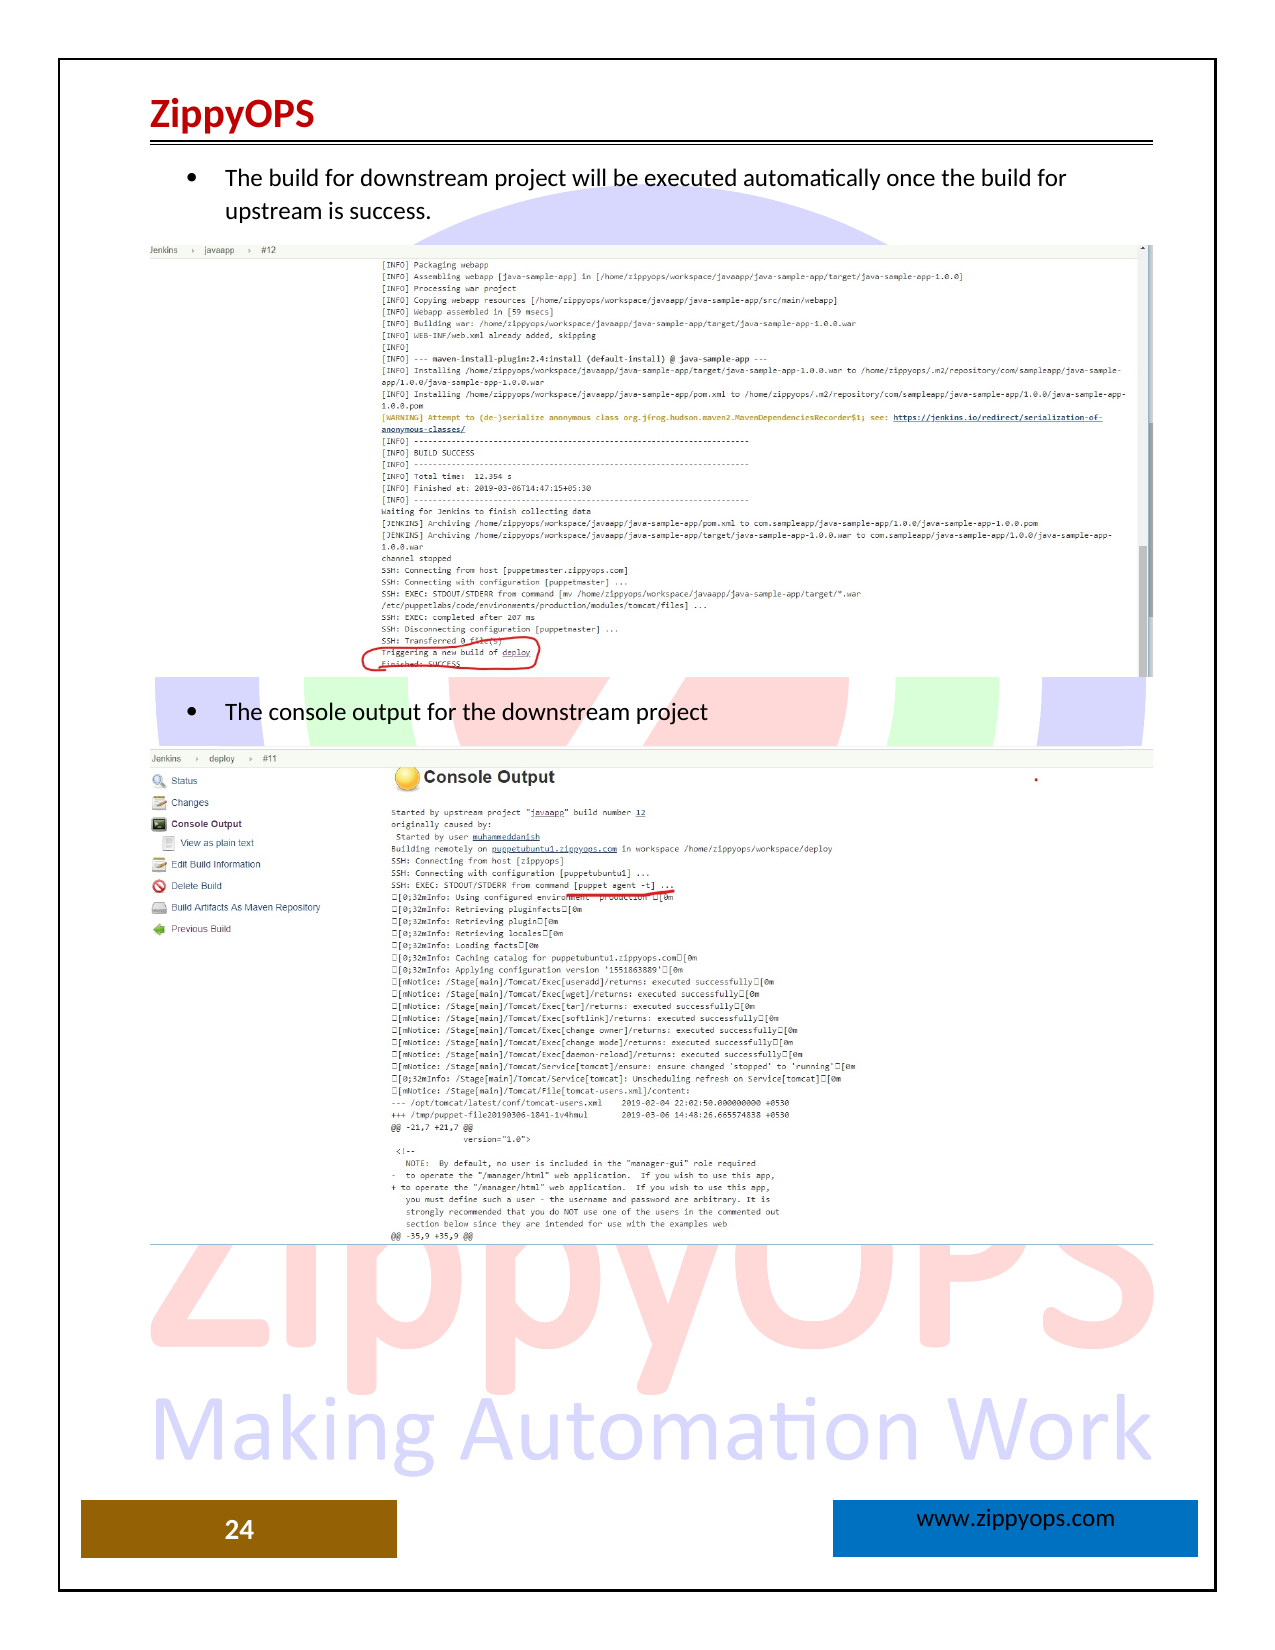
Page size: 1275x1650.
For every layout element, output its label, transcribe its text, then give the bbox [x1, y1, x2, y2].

list The console output for the downstream project [187, 696, 1153, 726]
picture [150, 746, 1154, 1245]
list The build for downstream project will be executed automatically once the build for upstream is success. [187, 162, 1153, 226]
picture [150, 245, 1154, 677]
